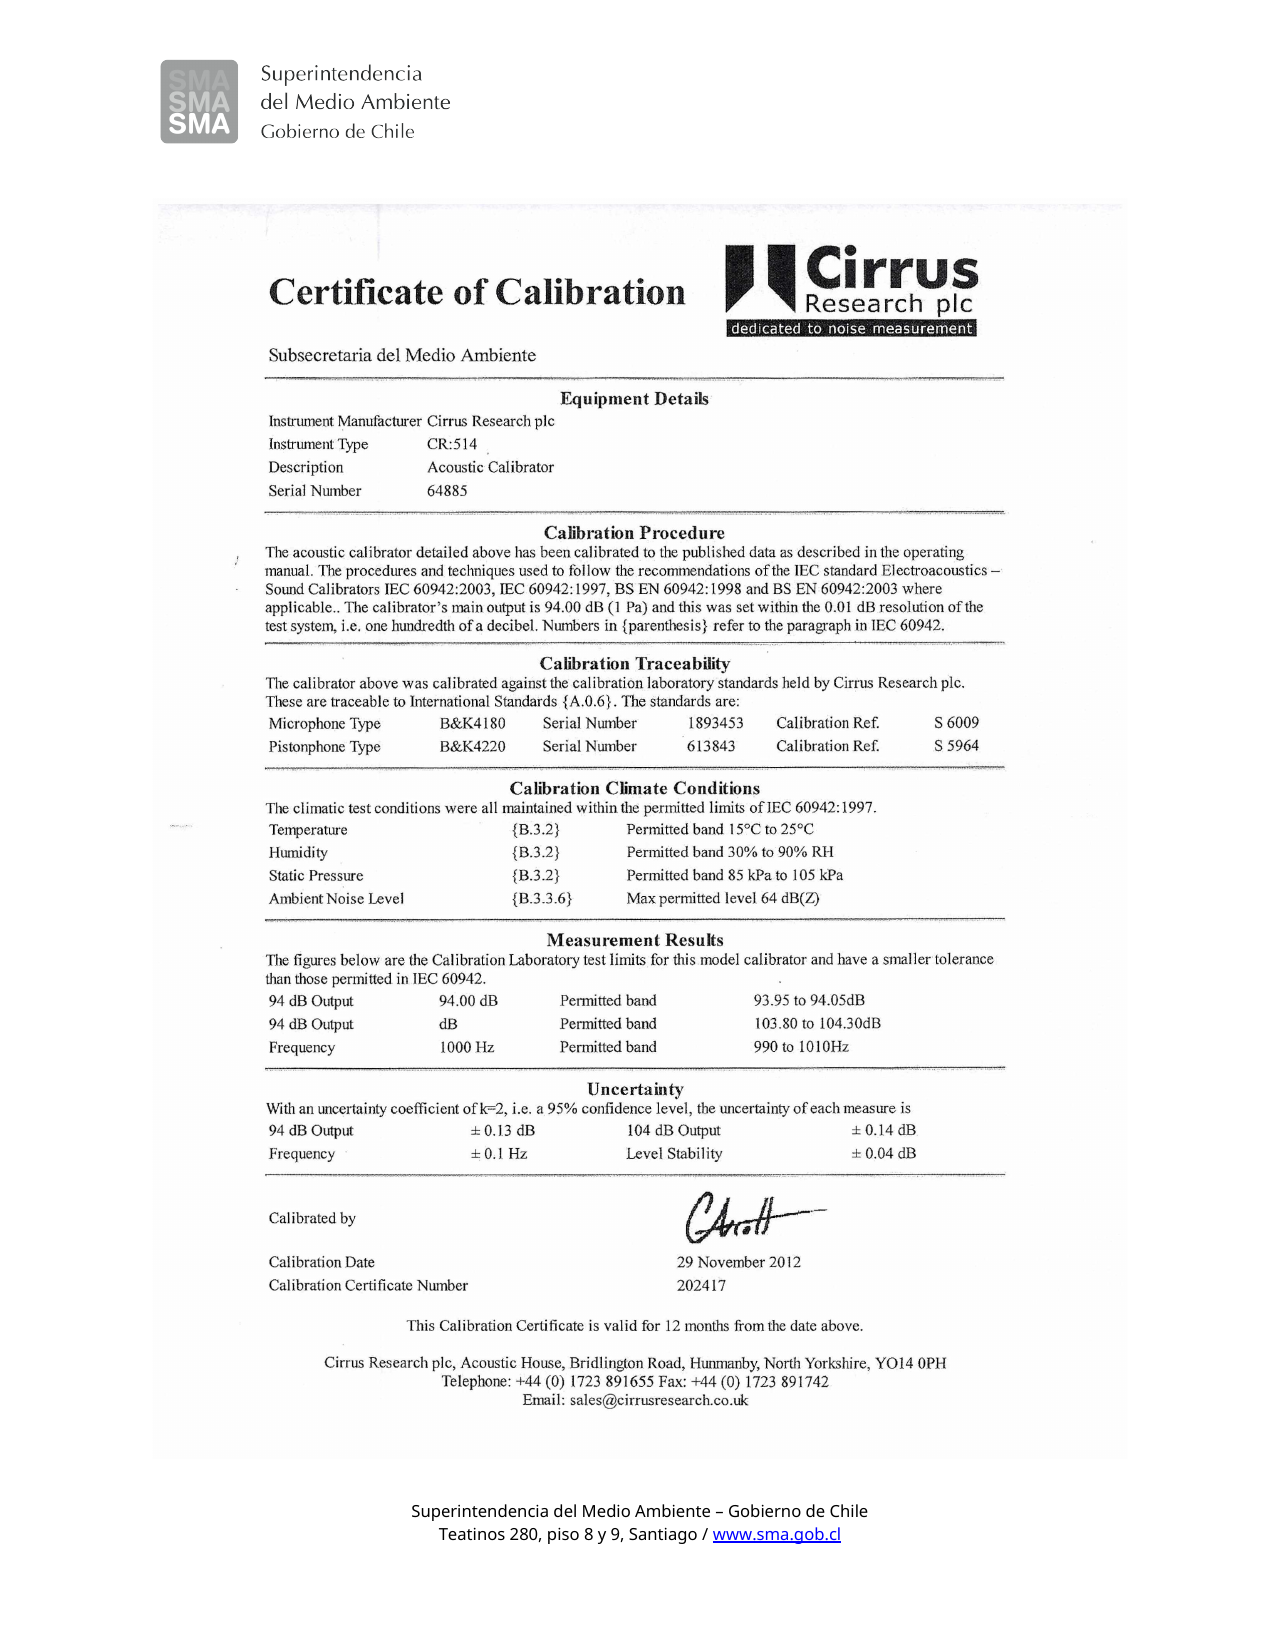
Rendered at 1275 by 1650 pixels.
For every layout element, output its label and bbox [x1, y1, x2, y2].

picture [144, 45, 468, 162]
picture [152, 198, 1128, 1459]
